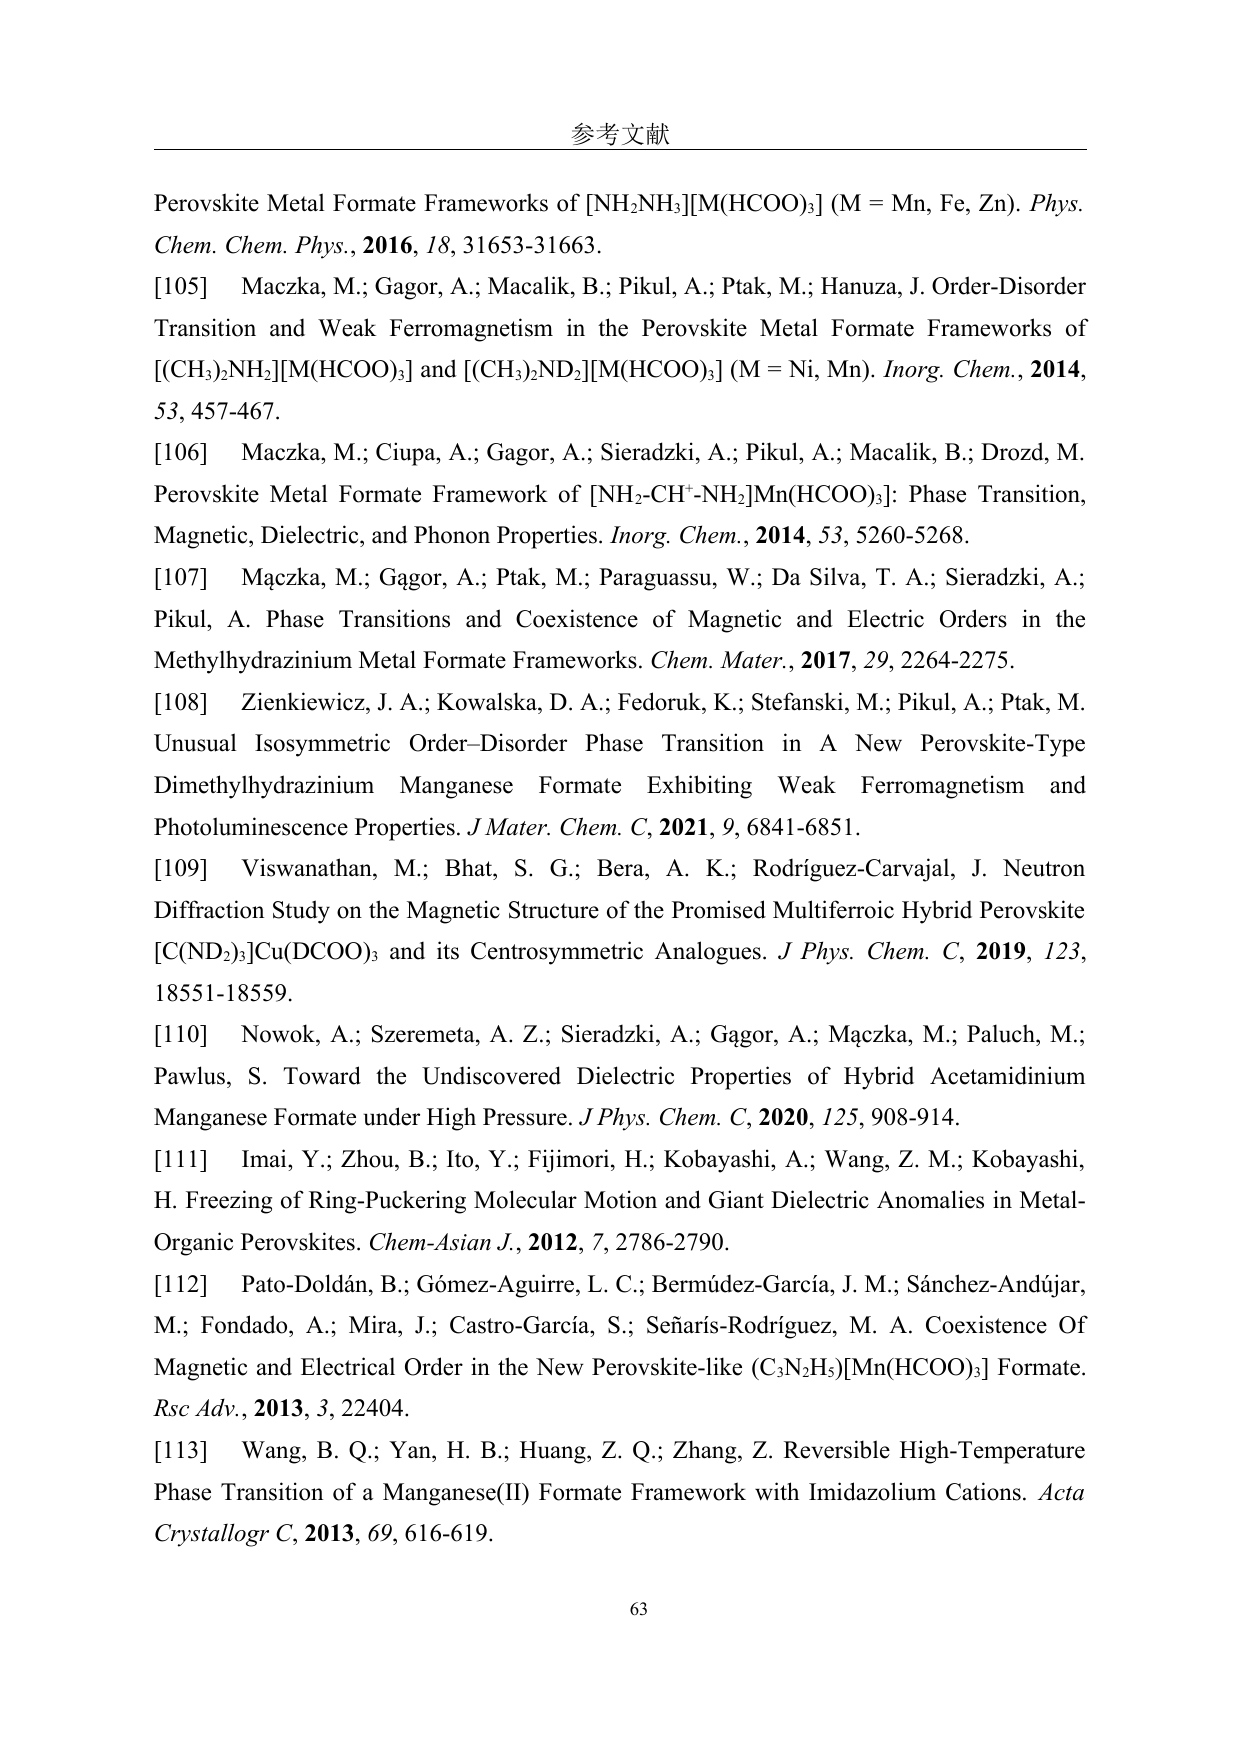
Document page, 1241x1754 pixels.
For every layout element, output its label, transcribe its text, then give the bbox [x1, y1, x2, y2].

text [107] Mączka, M.; Gągor, A.; Ptak, M.; Paraguassu, W.; Da Silva, T. A.; Sieradzki, A.; Pikul, A. Phase Transitions and Coexistence of Magnetic and Electric Orders in the Methylhydrazinium Metal Formate Frameworks. Chem. Mater., 2017, 29, 2264-2275. [153, 563, 1087, 674]
text [111] Imai, Y.; Zhou, B.; Ito, Y.; Fijimori, H.; Kobayashi, A.; Wang, Z. M.; Kobayashi, H. Freezing of Ring-Puckering Molecular Motion and Giant Dielectric Anomalies in Metal-Organic Perovskites. Chem-Asian J., 2012, 7, 2786-2790. [153, 1145, 1087, 1256]
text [153, 189, 1087, 258]
text [112] Pato-Doldán, B.; Gómez-Aguirre, L. C.; Bermúdez-García, J. M.; Sánchez-Andújar, M.; Fondado, A.; Mira, J.; Castro-García, S.; Señarís-Rodríguez, M. A. Coexistence Of Magnetic and Electrical Order in the New Perovskite-like (C3N2H5)[Mn(HCOO)3] Formate. Rsc Adv., 2013, 3, 22404. [153, 1270, 1087, 1422]
text [113] Wang, B. Q.; Yan, H. B.; Huang, Z. Q.; Zhang, Z. Reversible High-Temperature Phase Transition of a Manganese(II) Formate Framework with Imidazolium Cations. Acta Crystallogr C, 2013, 69, 616-619. [153, 1436, 1087, 1547]
text [110] Nowok, A.; Szeremeta, A. Z.; Sieradzki, A.; Gągor, A.; Mączka, M.; Paluch, M.; Pawlus, S. Toward the Undiscovered Dielectric Properties of Hybrid Acetamidinium Manganese Formate under High Pressure. J Phys. Chem. C, 2020, 125, 908-914. [153, 1020, 1087, 1131]
text [106] Maczka, M.; Ciupa, A.; Gagor, A.; Sieradzki, A.; Pikul, A.; Macalik, B.; Drozd, M. Perovskite Metal Formate Framework of [NH2-CH+-NH2]Mn(HCOO)3]: Phase Transition, Magnetic, Dielectric, and Phonon Properties. Inorg. Chem., 2014, 53, 5260-5268. [153, 438, 1087, 549]
text [109] Viswanathan, M.; Bhat, S. G.; Bera, A. K.; Rodríguez-Carvajal, J. Neutron Diffraction Study on the Magnetic Structure of the Promised Multiferroic Hybrid Perovskite [C(ND2)3]Cu(DCOO)3 and its Centrosymmetric Analogues. J Phys. Chem. C, 2019, 123, 18551-18559. [153, 854, 1087, 1007]
text [105] Maczka, M.; Gagor, A.; Macalik, B.; Pikul, A.; Ptak, M.; Hanuza, J. Order-Disorder Transition and Weak Ferromagnetism in the Perovskite Metal Formate Frameworks of [(CH3)2NH2][M(HCOO)3] and [(CH3)2ND2][M(HCOO)3] (M = Ni, Mn). Inorg. Chem., 2014, 53, 457-467. [153, 272, 1087, 425]
text [108] Zienkiewicz, J. A.; Kowalska, D. A.; Fedoruk, K.; Stefanski, M.; Pikul, A.; Ptak, M. Unusual Isosymmetric Order–Disorder Phase Transition in A New Perovskite-Type Dimethylhydrazinium Manganese Formate Exhibiting Weak Ferromagnetism and Photoluminescence Properties. J Mater. Chem. C, 2021, 9, 6841-6851. [153, 688, 1087, 840]
